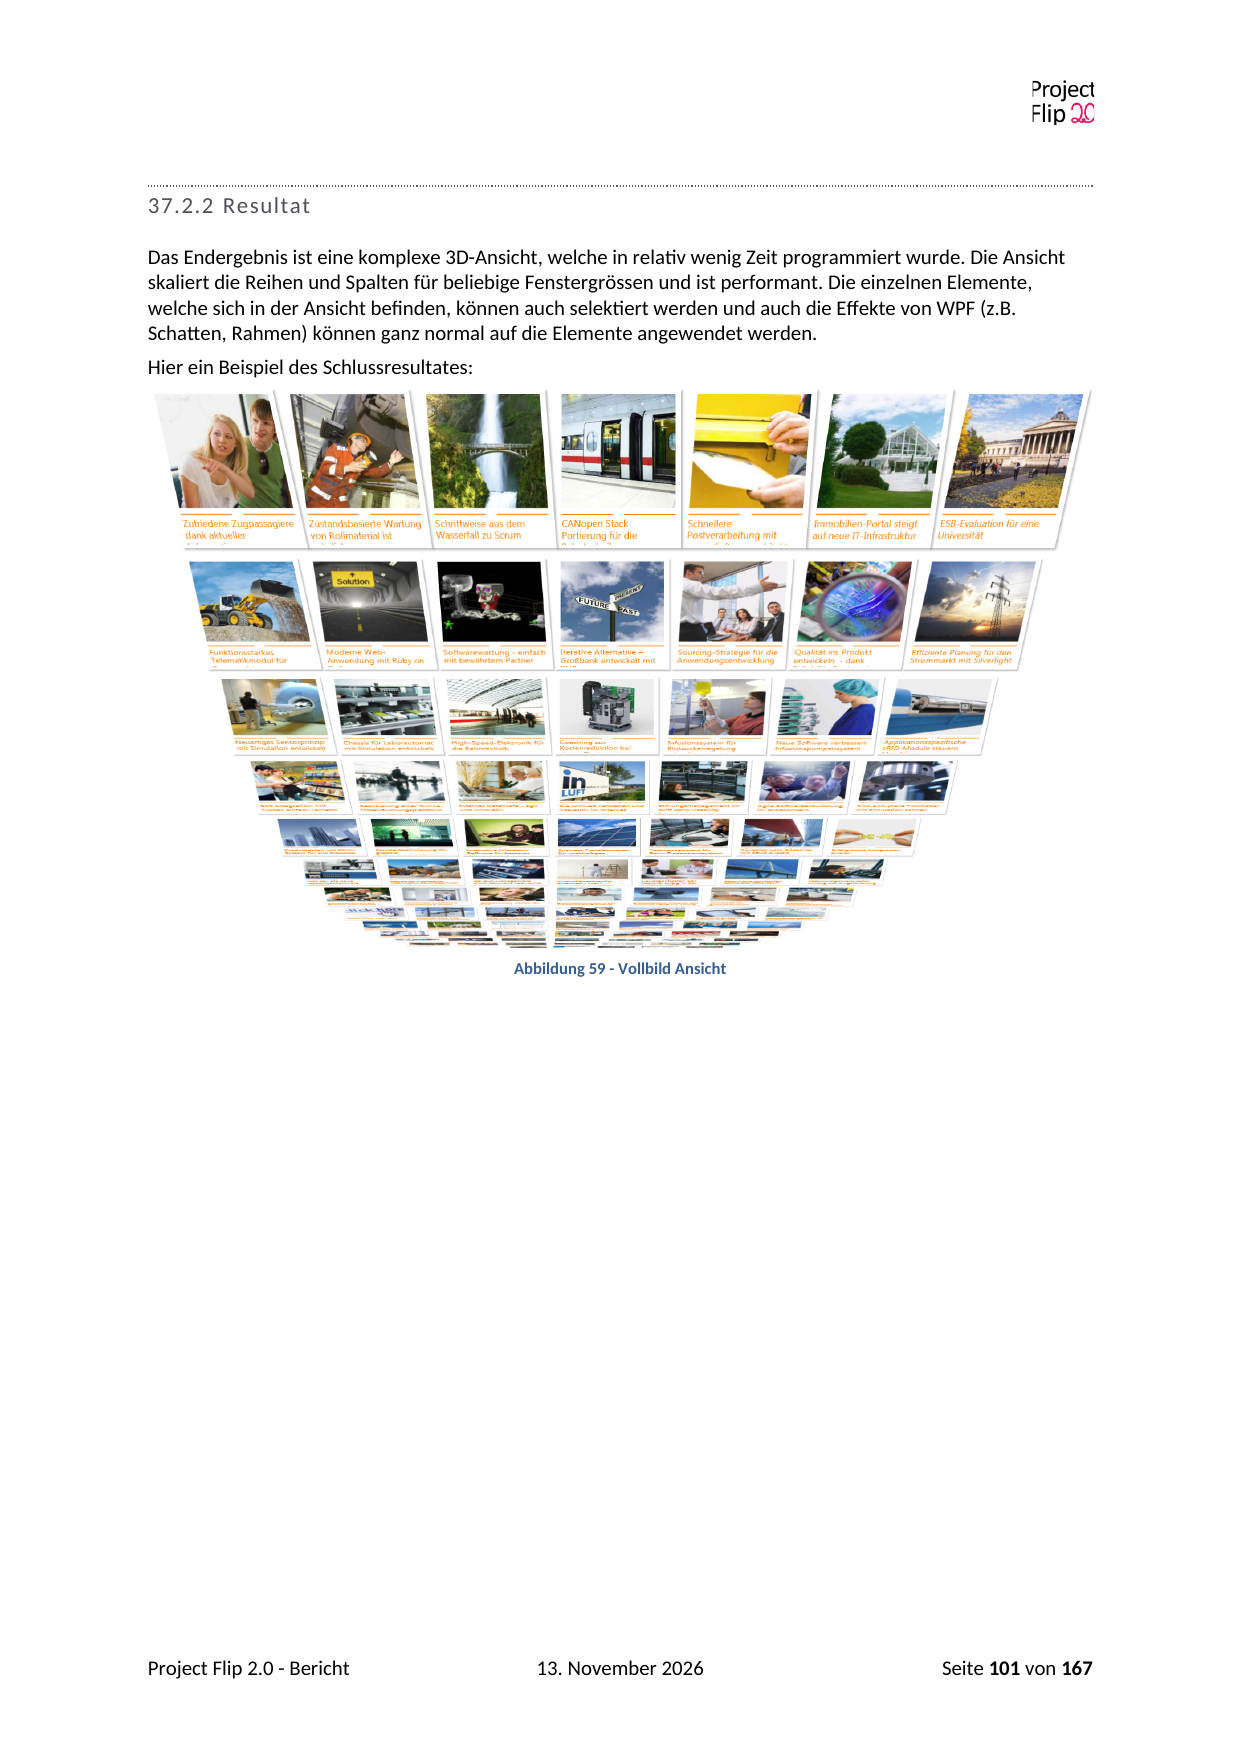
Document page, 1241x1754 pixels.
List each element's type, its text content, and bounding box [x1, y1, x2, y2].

subtitle Resultat [148, 185, 1093, 219]
picture [1081, 79, 1097, 124]
picture [147, 387, 1093, 950]
text Das Endergebnis ist eine komplexe 3D-Ansicht, welche in relativ wenig Zeit programmiert wurde. Die Ansicht skaliert die Reihen und Spalten für beliebige Fenstergrössen und ist performant. Die einzelnen Elemente, welche sich in der Ansicht befinden, können auch selektiert werden und auch die Effekte von WPF (z.B. Schatten, Rahmen) können ganz normal auf die Elemente angewendet werden. [148, 244, 1093, 346]
text Hier ein Beispiel des Schlussresultates: [148, 354, 1093, 379]
